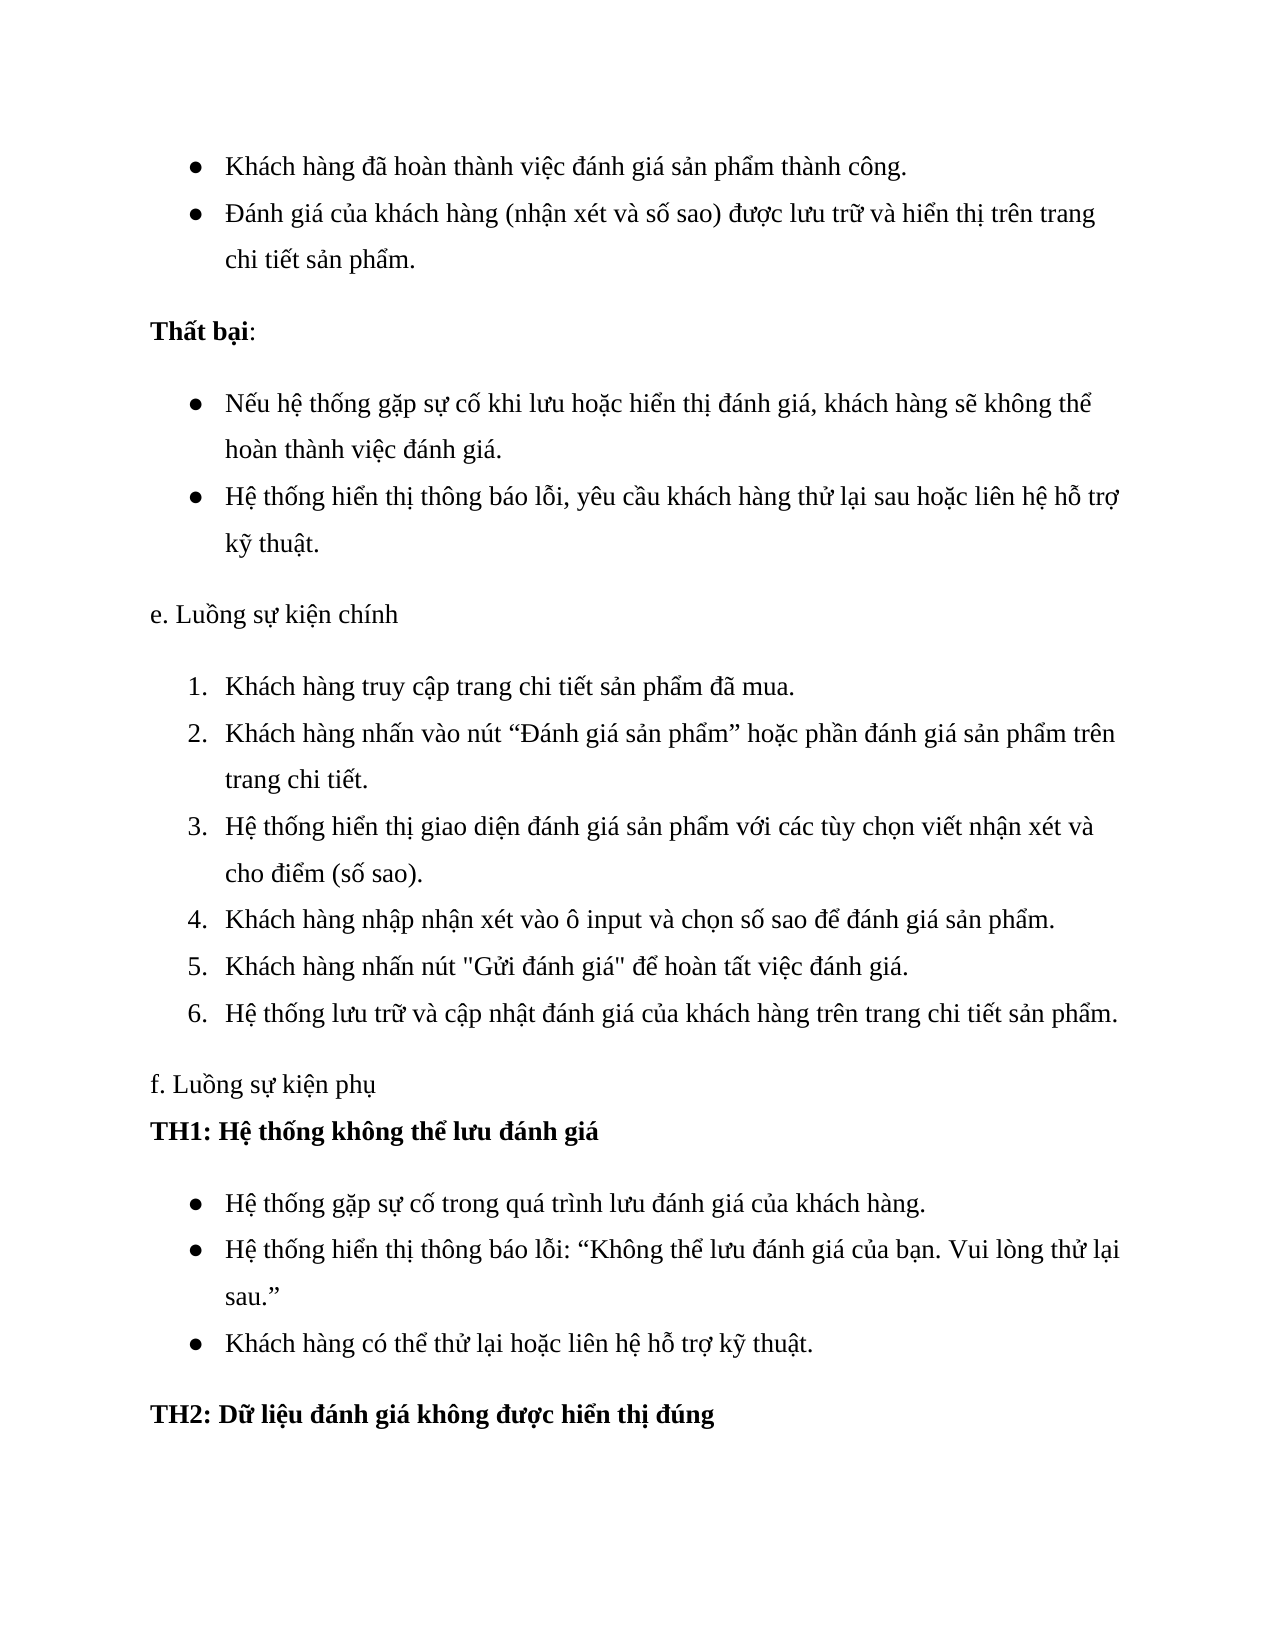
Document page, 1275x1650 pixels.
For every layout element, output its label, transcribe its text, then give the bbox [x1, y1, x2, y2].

list Hệ thống lưu trữ và cập nhật đánh giá của khách hàng trên trang chi tiết sản phẩm. [187, 997, 1125, 1028]
list Hệ thống hiển thị thông báo lỗi: “Không thể lưu đánh giá của bạn. Vui lòng thử lại sau.” [187, 1233, 1125, 1311]
list Đánh giá của khách hàng (nhận xét và số sao) được lưu trữ và hiển thị trên trang chi tiết sản phẩm. [187, 197, 1125, 274]
list Khách hàng có thể thử lại hoặc liên hệ hỗ trợ kỹ thuật. [187, 1327, 1125, 1358]
list Hệ thống hiển thị thông báo lỗi, yêu cầu khách hàng thử lại sau hoặc liên hệ hỗ trợ kỹ thuật. [187, 480, 1125, 558]
list Khách hàng nhấn nút "Gửi đánh giá" để hoàn tất việc đánh giá. [187, 950, 1125, 981]
text e. Luồng sự kiện chính [150, 598, 1125, 629]
text TH2: Dữ liệu đánh giá không được hiển thị đúng [150, 1398, 1125, 1429]
list Khách hàng đã hoàn thành việc đánh giá sản phẩm thành công. [187, 150, 1125, 181]
list Nếu hệ thống gặp sự cố khi lưu hoặc hiển thị đánh giá, khách hàng sẽ không thể hoàn thành việc đánh giá. [187, 387, 1125, 464]
list Hệ thống hiển thị giao diện đánh giá sản phẩm với các tùy chọn viết nhận xét và cho điểm (số sao). [187, 810, 1125, 888]
list Hệ thống gặp sự cố trong quá trình lưu đánh giá của khách hàng. [187, 1187, 1125, 1218]
list Khách hàng truy cập trang chi tiết sản phẩm đã mua. [187, 670, 1125, 701]
list Khách hàng nhấn vào nút “Đánh giá sản phẩm” hoặc phần đánh giá sản phẩm trên trang chi tiết. [187, 717, 1125, 794]
text Thất bại: [150, 315, 1125, 346]
list Khách hàng nhập nhận xét vào ô input và chọn số sao để đánh giá sản phẩm. [187, 903, 1125, 934]
text f. Luồng sự kiện phụ TH1: Hệ thống không thể lưu đánh giá [150, 1068, 1125, 1146]
